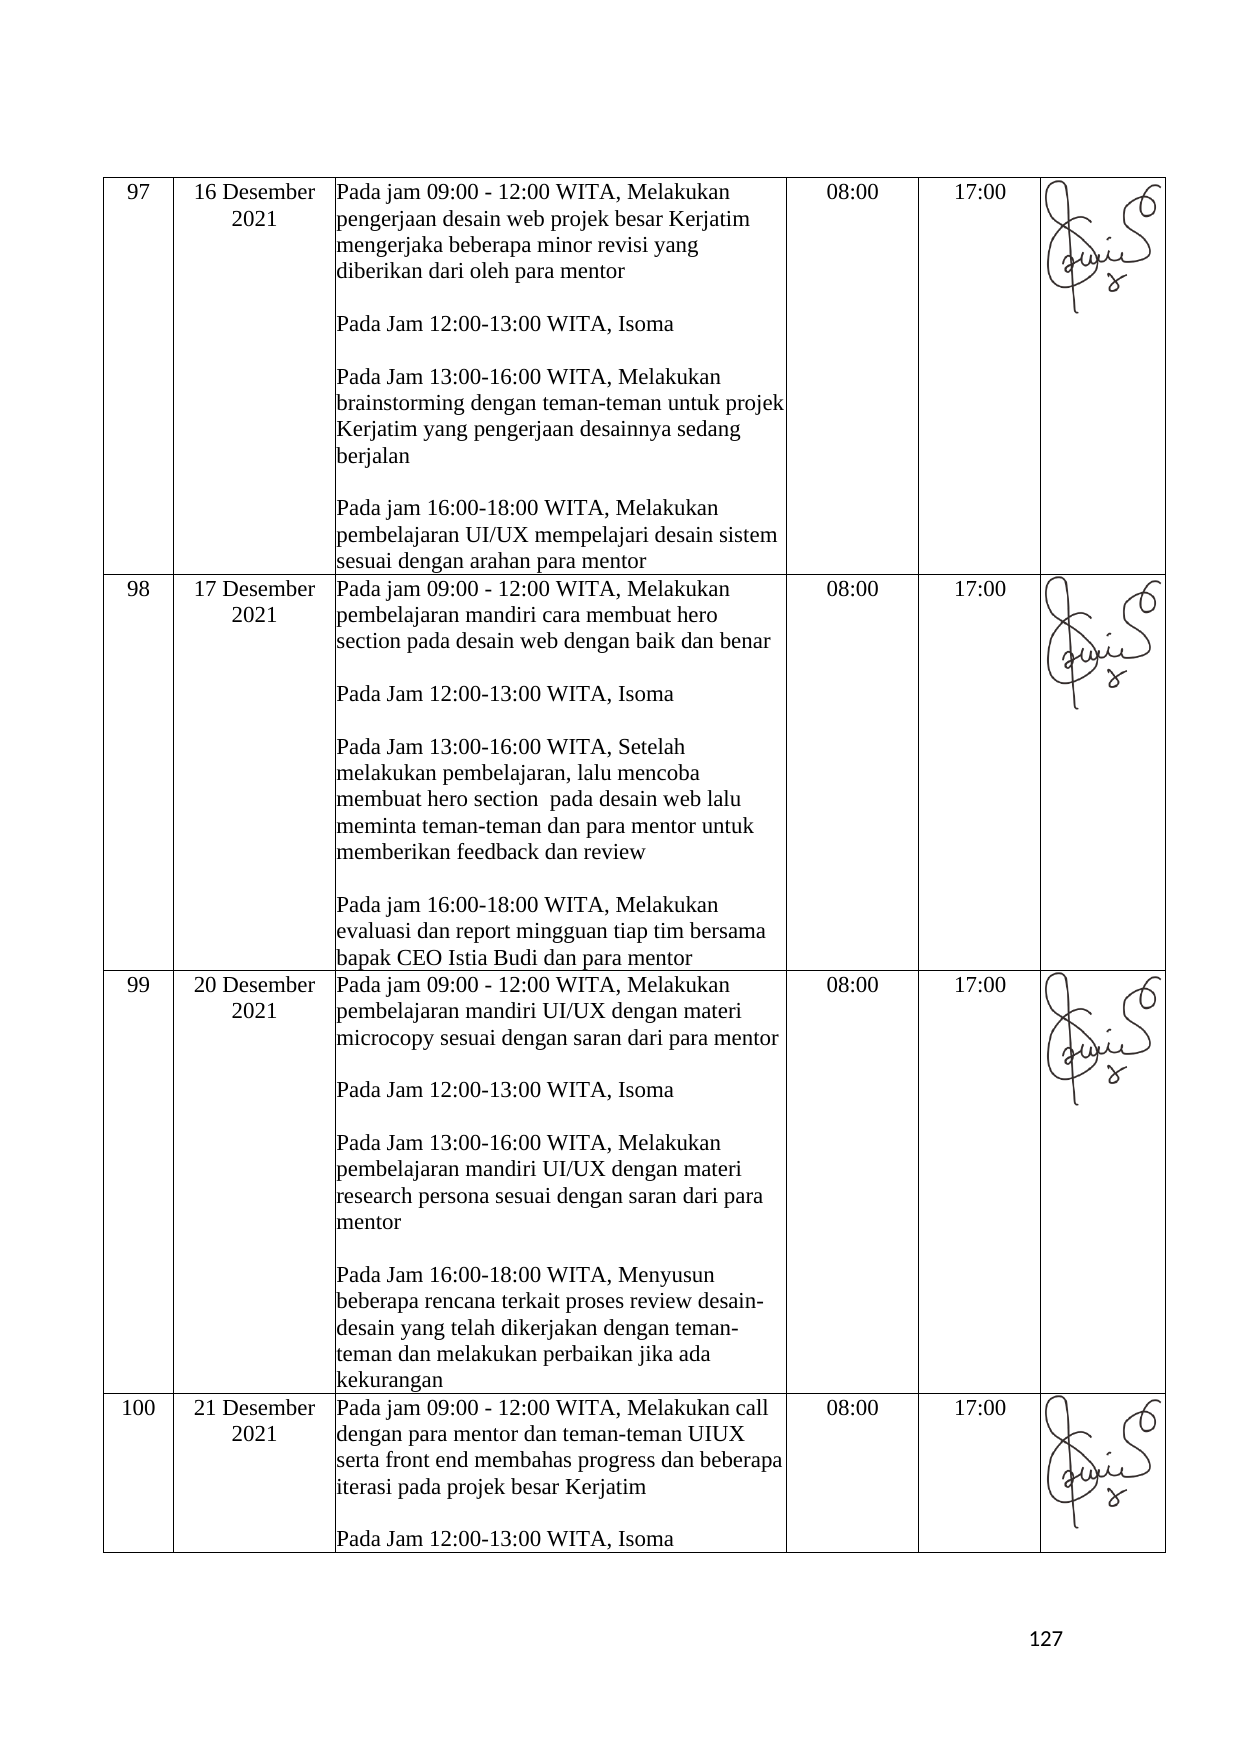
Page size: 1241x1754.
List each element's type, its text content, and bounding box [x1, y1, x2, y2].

table_cell 16 Desember 2021 [174, 178, 335, 573]
table_cell 100 [104, 1394, 173, 1552]
table_cell Pada jam 09:00 - 12:00 WITA, Melakukan pengerjaan desain web projek besar Kerjatim mengerjaka beberapa minor revisi yang diberikan dari oleh para mentor Pada Jam 12:00-13:00 WITA, Isoma Pada Jam 13:00-16:00 WITA, Melakukan brainstorming dengan teman-teman untuk projek Kerjatim yang pengerjaan desainnya sedang berjalan Pada jam 16:00-18:00 WITA, Melakukan pembelajaran UI/UX mempelajari desain sistem sesuai dengan arahan para mentor [336, 178, 786, 573]
table_cell 97 [104, 178, 173, 573]
table_cell [1041, 1107, 1165, 1393]
table_cell Pada jam 09:00 - 12:00 WITA, Melakukan pembelajaran mandiri UI/UX dengan materi microcopy sesuai dengan saran dari para mentor Pada Jam 12:00-13:00 WITA, Isoma Pada Jam 13:00-16:00 WITA, Melakukan pembelajaran mandiri UI/UX dengan materi research persona sesuai dengan saran dari para mentor Pada Jam 16:00-18:00 WITA, Menyusun beberapa rencana terkait proses review desain-desain yang telah dikerjakan dengan teman-teman dan melakukan perbaikan jika ada kekurangan [336, 971, 786, 1393]
table_cell 17:00 [919, 1394, 1040, 1552]
table_cell 08:00 [787, 575, 918, 970]
table_cell 17:00 [919, 971, 1040, 1393]
table_cell Pada jam 09:00 - 12:00 WITA, Melakukan pembelajaran mandiri cara membuat hero section pada desain web dengan baik dan benar Pada Jam 12:00-13:00 WITA, Isoma Pada Jam 13:00-16:00 WITA, Setelah melakukan pembelajaran, lalu mencoba membuat hero section pada desain web lalu meminta teman-teman dan para mentor untuk memberikan feedback dan review Pada jam 16:00-18:00 WITA, Melakukan evaluasi dan report mingguan tiap tim bersama bapak CEO Istia Budi dan para mentor [336, 575, 786, 970]
table_cell 08:00 [787, 971, 918, 1393]
table_cell [1041, 711, 1165, 970]
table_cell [336, 1394, 786, 1552]
table_cell 20 Desember 2021 [174, 971, 335, 1393]
table_cell 17:00 [919, 178, 1040, 573]
table_cell 21 Desember 2021 [174, 1394, 335, 1552]
table_cell 08:00 [787, 178, 918, 573]
table_cell [1041, 315, 1165, 573]
picture [1041, 178, 1165, 315]
table_cell 17 Desember 2021 [174, 575, 335, 970]
picture [1041, 971, 1165, 1107]
table_cell [1041, 1530, 1165, 1552]
table_cell 98 [104, 575, 173, 970]
picture [1041, 574, 1165, 711]
table_cell 17:00 [919, 575, 1040, 970]
table_cell 08:00 [787, 1394, 918, 1552]
picture [1041, 1393, 1165, 1530]
table_cell 99 [104, 971, 173, 1393]
